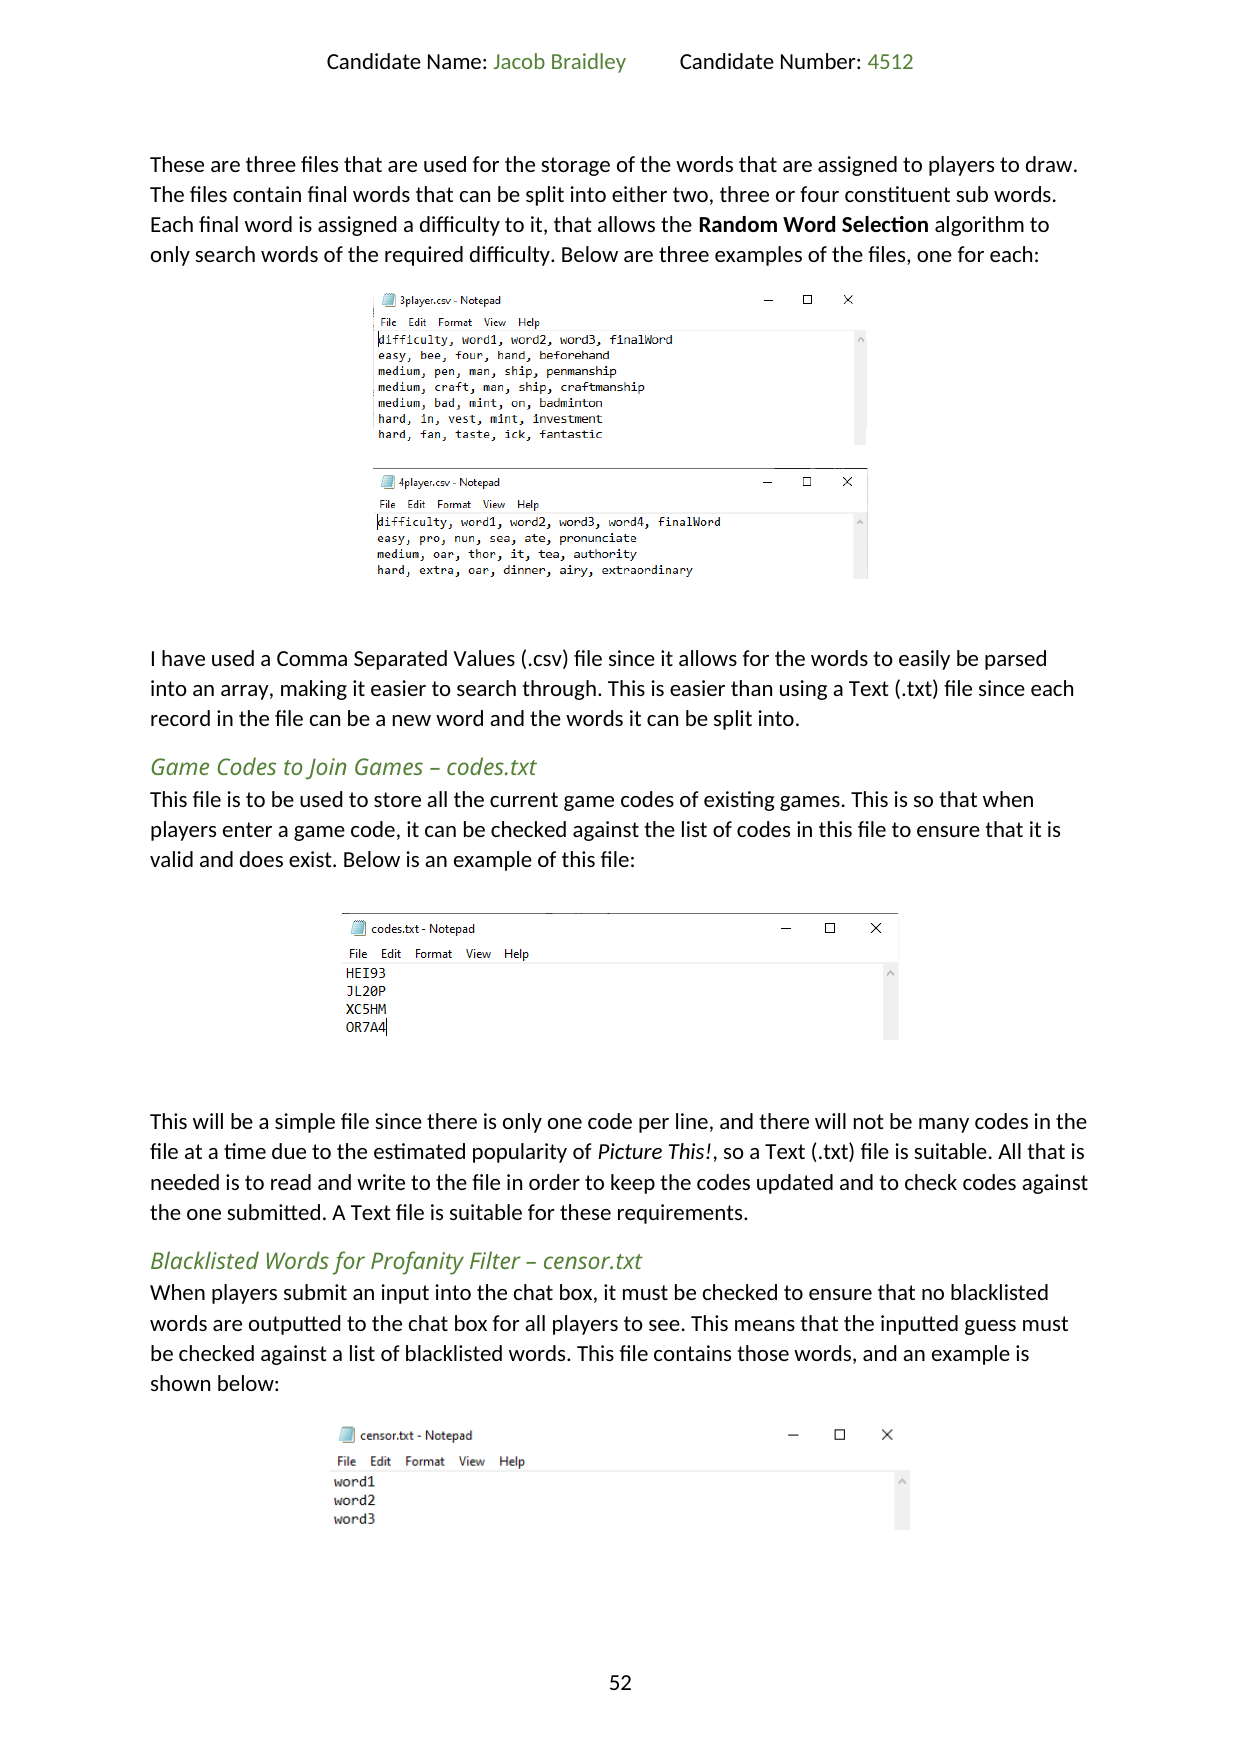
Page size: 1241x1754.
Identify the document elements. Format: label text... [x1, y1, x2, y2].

picture [342, 913, 899, 1040]
text I have used a Comma Separated Values (.csv) file since it allows for the words to easily be parsed into an array, making it easier to search through. This is easier than using a Text (.txt) file since each record in the file can be a new word and the words it can be split into. [150, 644, 1090, 732]
subtitle Game Codes to Join Games – codes.txt [150, 751, 1090, 782]
text These are three files that are used for the storage of the words that are assigned to players to draw. The files contain final words that can be split into either two, three or four constituent sub words. Each final word is assigned a difficulty to it, that allows the Random Word Selection algorithm to only search words of the required difficulty. Below are three examples of the files, one for each: [150, 150, 1090, 269]
text When players submit an input into the chat box, it must be checked to ensure that no blacklisted words are outputted to the chat box for all players to see. This means that the inputted guess must be checked against a list of blacklisted words. This file contains those words, and an example is shown below: [150, 1278, 1090, 1397]
subtitle Blacklisted Words for Profanity Filter – censor.txt [150, 1245, 1090, 1276]
picture [373, 468, 868, 579]
picture [373, 287, 867, 445]
text This file is to be used to store all the current game codes of existing games. This is so that when players enter a game code, it can be checked against the list of codes in this file to ensure that it is valid and does exist. Below is an example of this file: [150, 785, 1090, 873]
picture [330, 1424, 910, 1530]
text This will be a simple file since there is only one code per line, and there will not be many codes in the file at a time due to the estimated popularity of Picture This!, so a Text (.txt) file is suitable. All that is needed is to read and write to the file in order to keep the codes updated and to check codes against the one submitted. A Text file is suitable for these requirements. [150, 1107, 1090, 1226]
